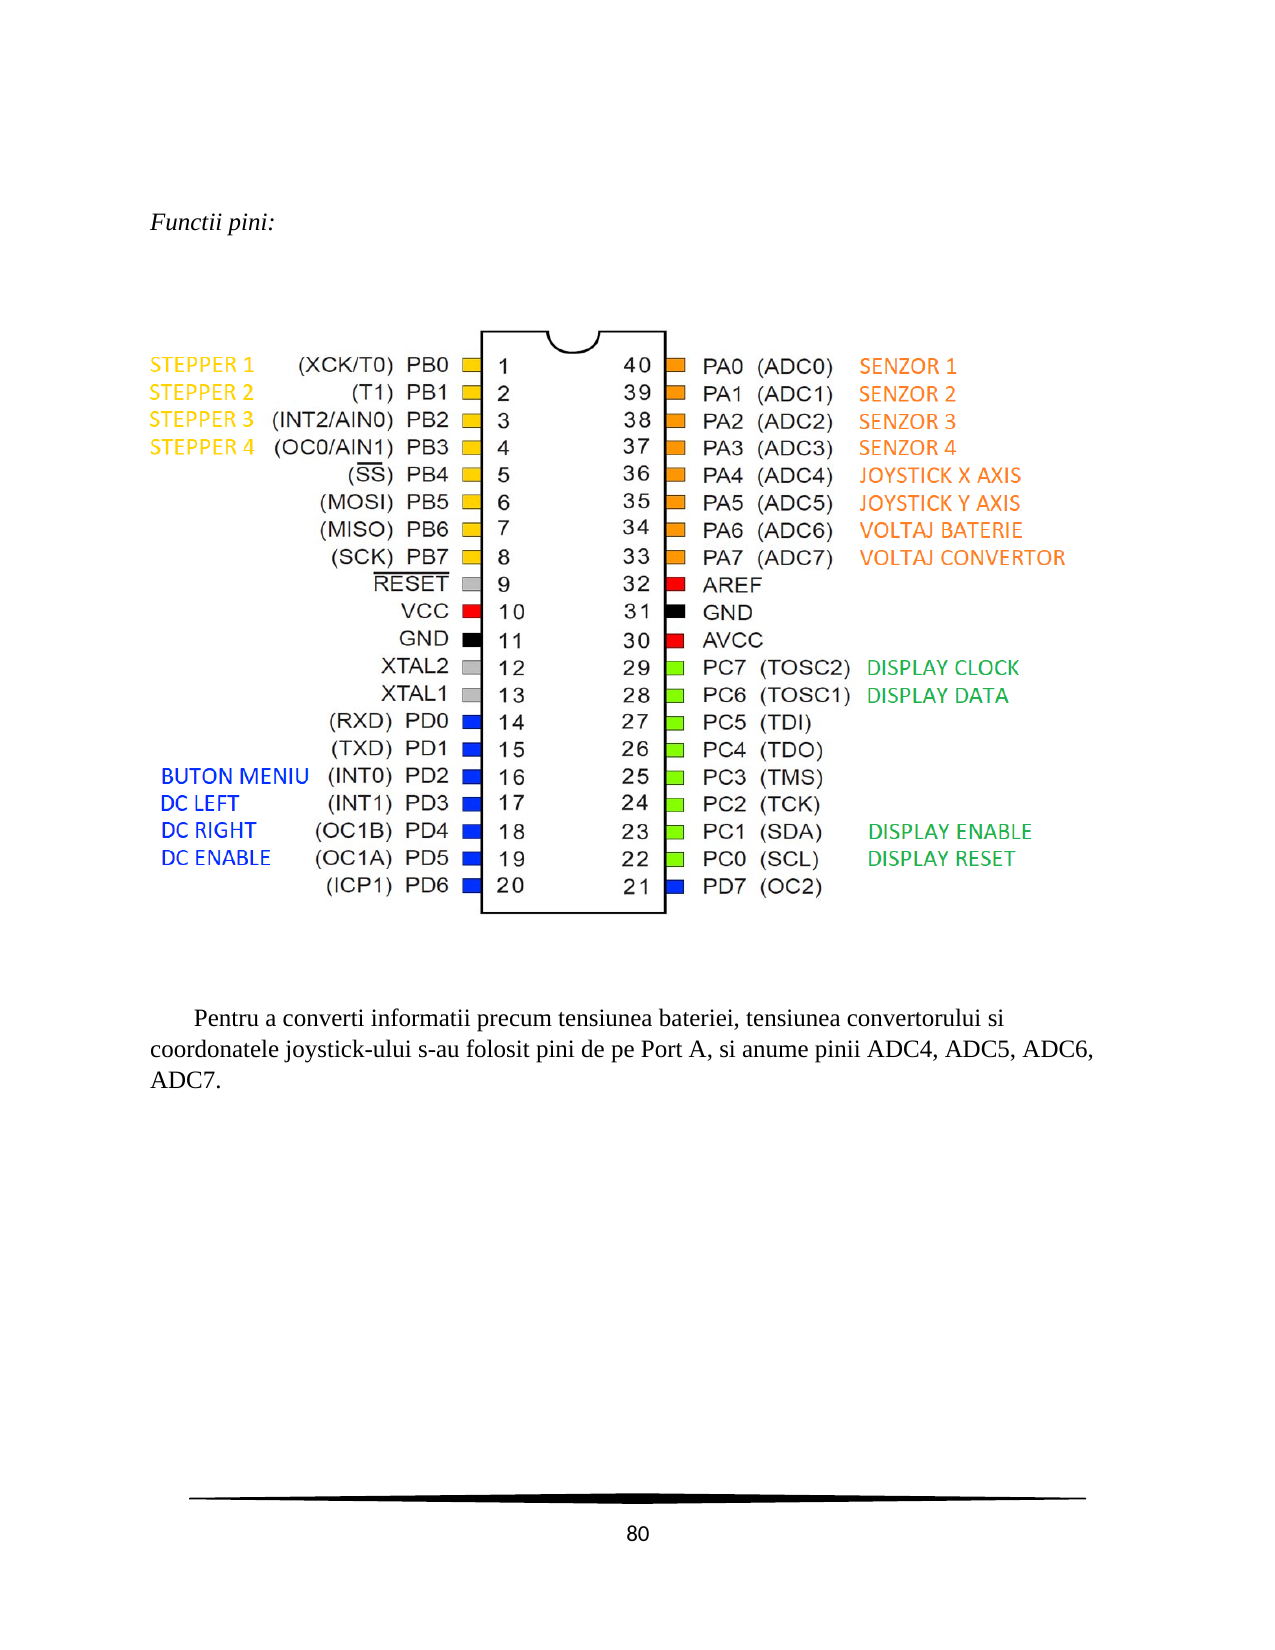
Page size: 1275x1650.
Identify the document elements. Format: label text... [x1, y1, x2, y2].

text Functii pini: [150, 207, 1125, 236]
text Pentru a converti informatii precum tensiunea bateriei, tensiunea convertorului si coordonatele joystick-ului s-au folosit pini de pe Port A, si anume pinii ADC4, ADC5, ADC6, ADC7. [150, 1003, 1125, 1094]
picture [52, 310, 1175, 935]
